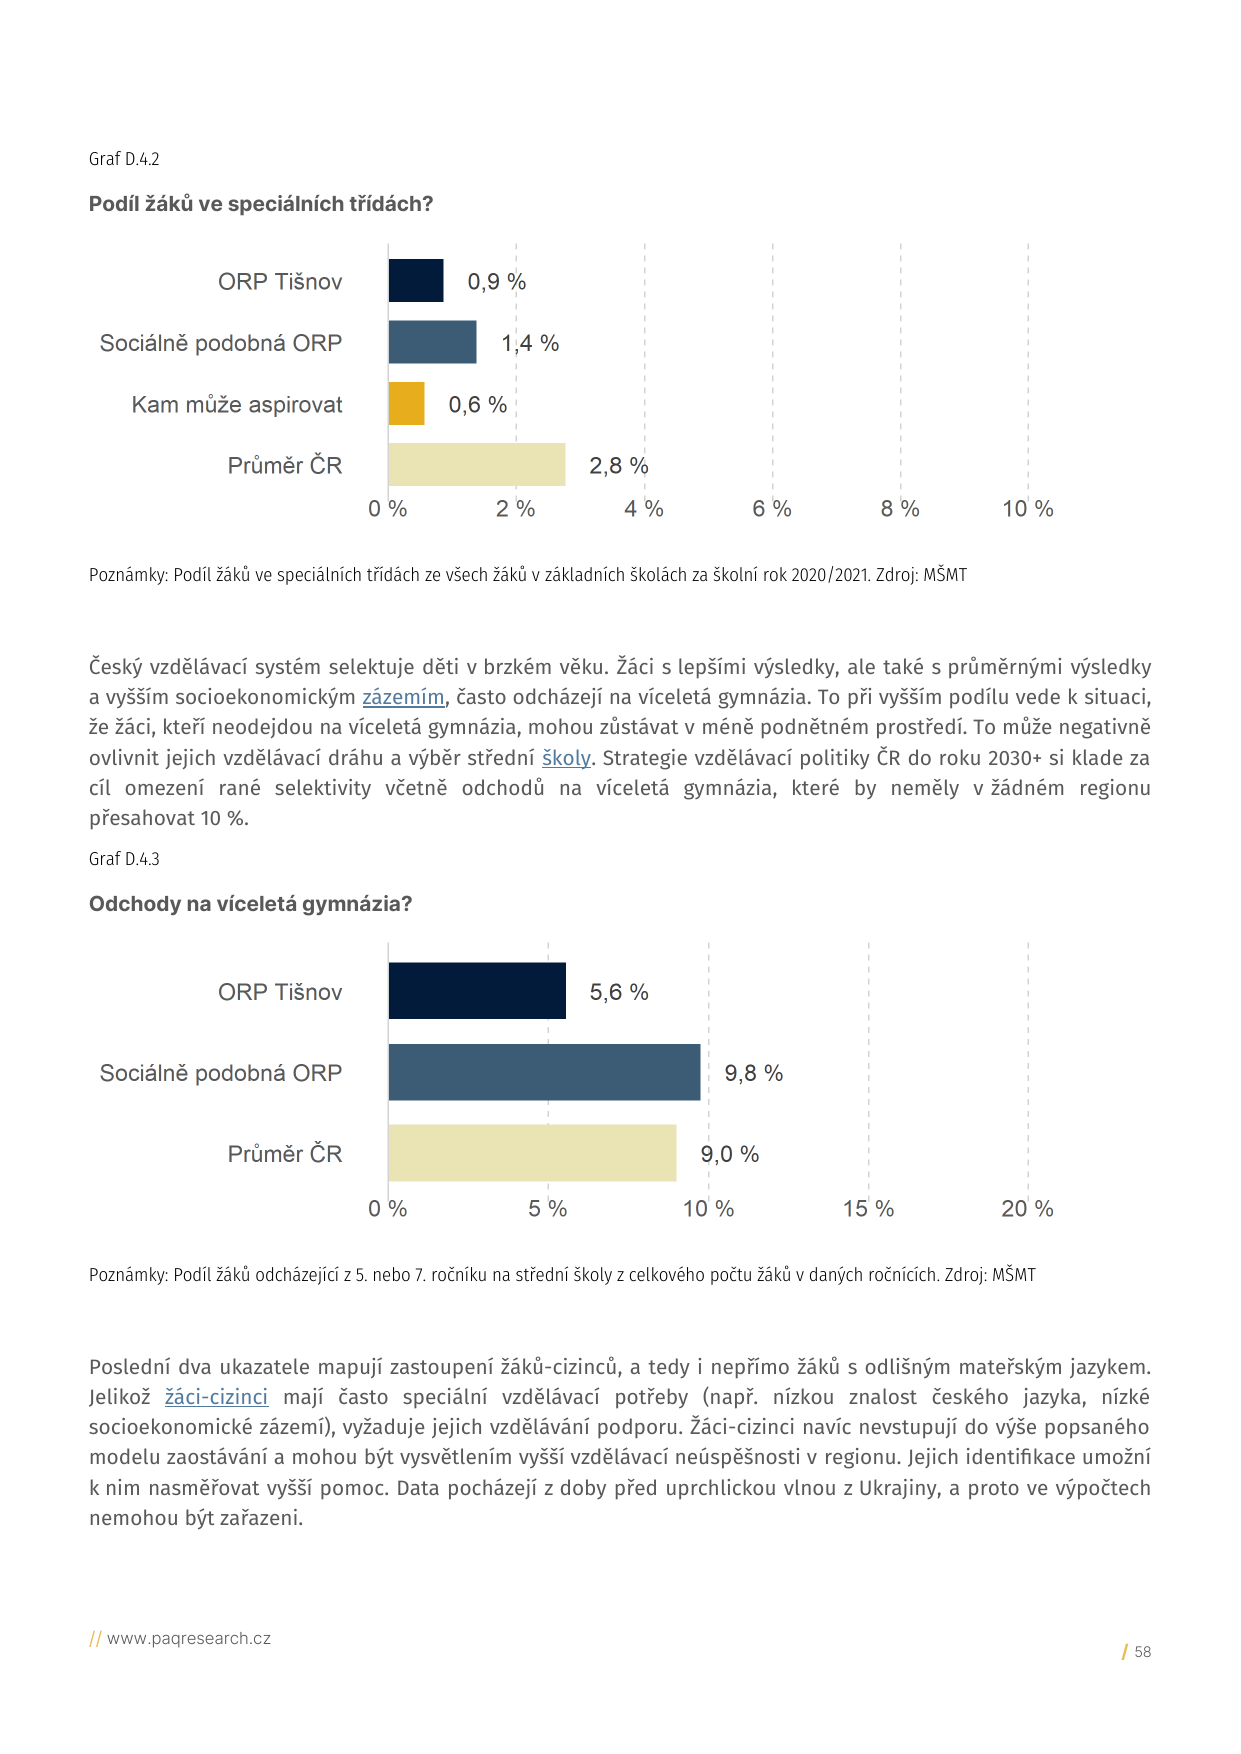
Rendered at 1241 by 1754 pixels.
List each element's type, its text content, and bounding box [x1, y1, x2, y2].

picture [88, 216, 1139, 548]
text Graf D.4.3 [89, 847, 1152, 870]
picture [88, 916, 1139, 1248]
text Podíl žáků ve speciálních třídách? [89, 186, 1152, 216]
text Poznámky: Podíl žáků odcházející z 5. nebo 7. ročníku na střední školy z celkového počtu žáků v daných ročnících. Zdroj: MŠMT [89, 1264, 1152, 1287]
text Odchody na víceletá gymnázia? [89, 886, 1152, 916]
text Poznámky: Podíl žáků ve speciálních třídách ze všech žáků v základních školách za školní rok 2020/2021. Zdroj: MŠMT [89, 564, 1152, 587]
text Poslední dva ukazatele mapují zastoupení žáků-cizinců, a tedy i nepřímo žáků s odlišným mateřským jazykem. Jelikož žáci-cizinci mají často speciální vzdělávací potřeby (např. nízkou znalost českého jazyka, nízké socioekonomické zázemí), vyžaduje jejich vzdělávání podporu. Žáci-cizinci navíc nevstupují do výše popsaného modelu zaostávání a mohou být vysvětlením vyšší vzdělávací neúspěšnosti v regionu. Jejich identifikace umožní k nim nasměřovat vyšší pomoc. Data pocházejí z doby před uprchlickou vlnou z Ukrajiny, a proto ve výpočtech nemohou být zařazeni. [89, 1349, 1152, 1531]
text Graf D.4.2 [89, 148, 1152, 170]
text Český vzdělávací systém selektuje děti v brzkém věku. Žáci s lepšími výsledky, ale také s průměrnými výsledky a vyšším socioekonomickým zázemím, často odcházejí na víceletá gymnázia. To při vyšším podílu vede k situaci, že žáci, kteří neodejdou na víceletá gymnázia, mohou zůstávat v méně podnětném prostředí. To může negativně ovlivnit jejich vzdělávací dráhu a výběr střední školy. Strategie vzdělávací politiky ČR do roku 2030+ si klade za cíl omezení rané selektivity včetně odchodů na víceletá gymnázia, které by neměly v žádném regionu přesahovat 10 %. [89, 649, 1152, 831]
